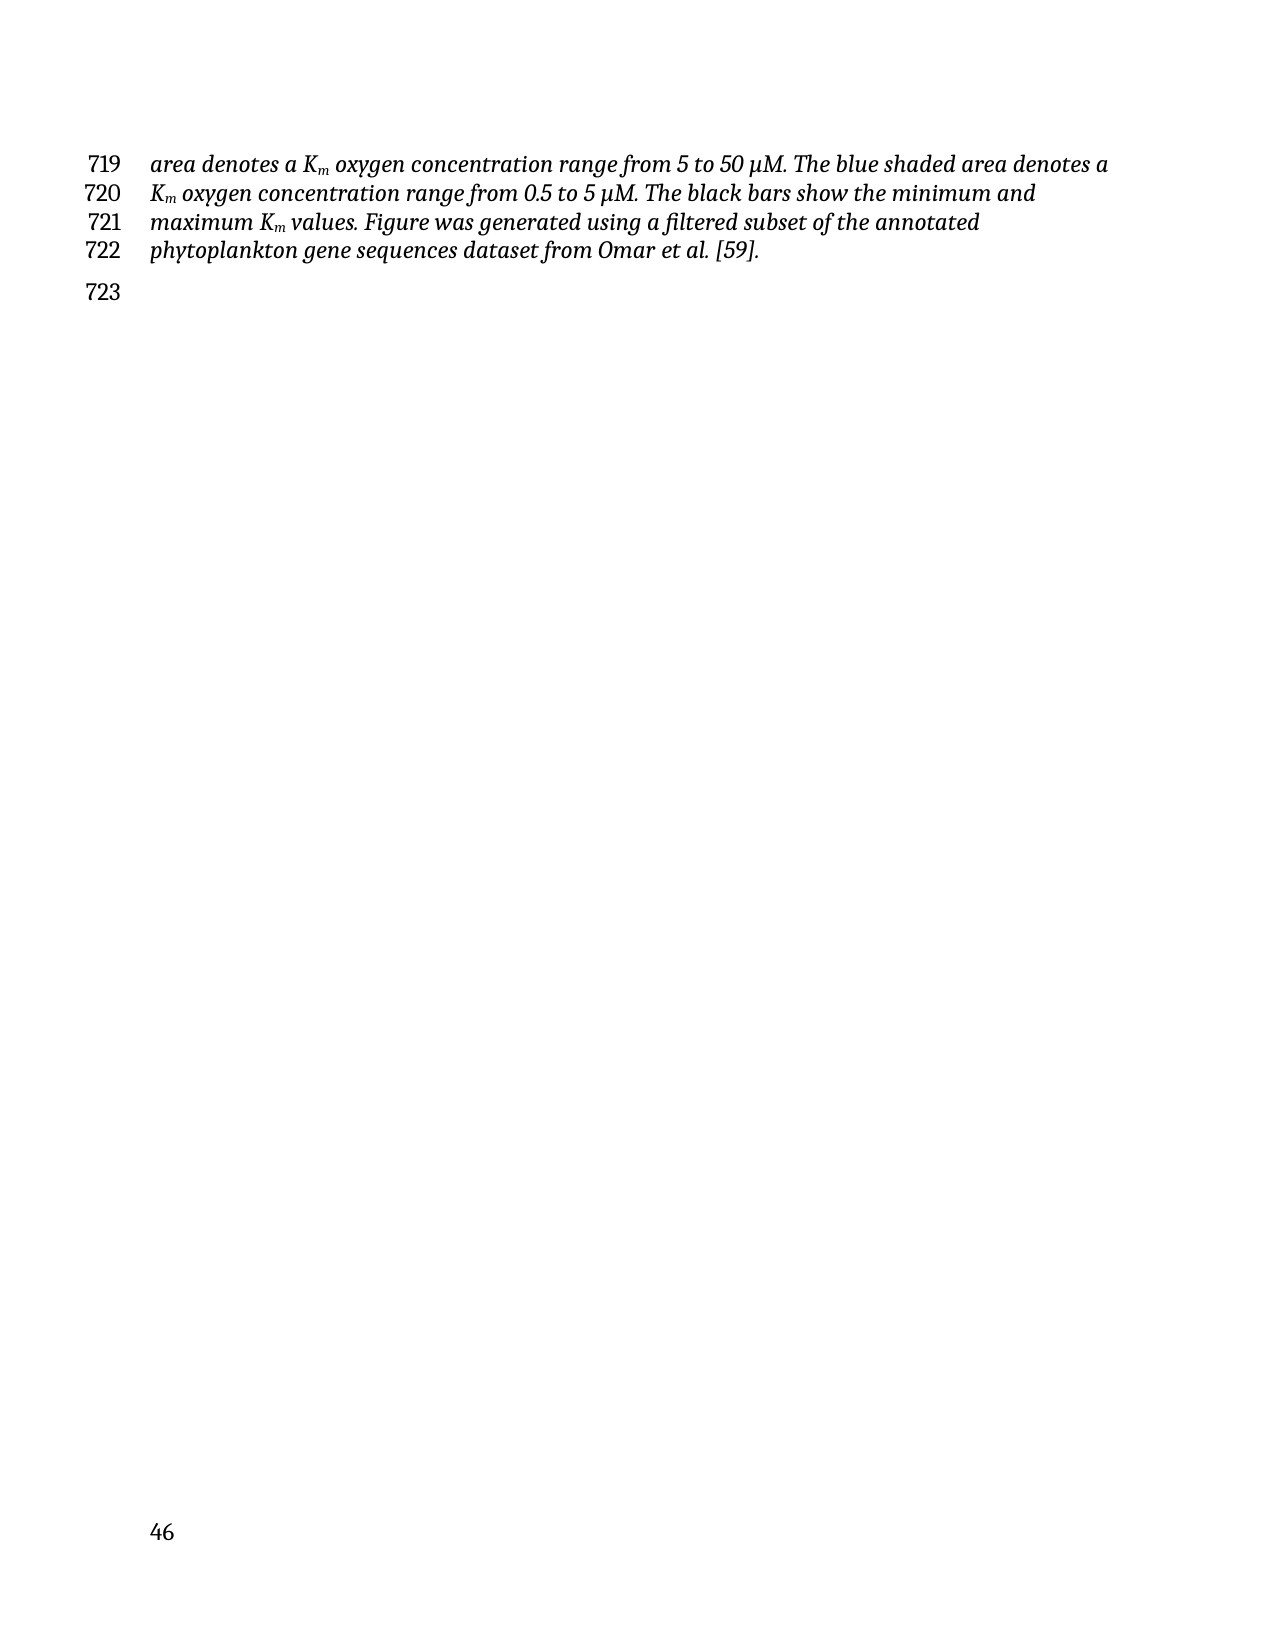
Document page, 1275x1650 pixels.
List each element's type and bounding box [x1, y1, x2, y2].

text [150, 150, 1125, 265]
